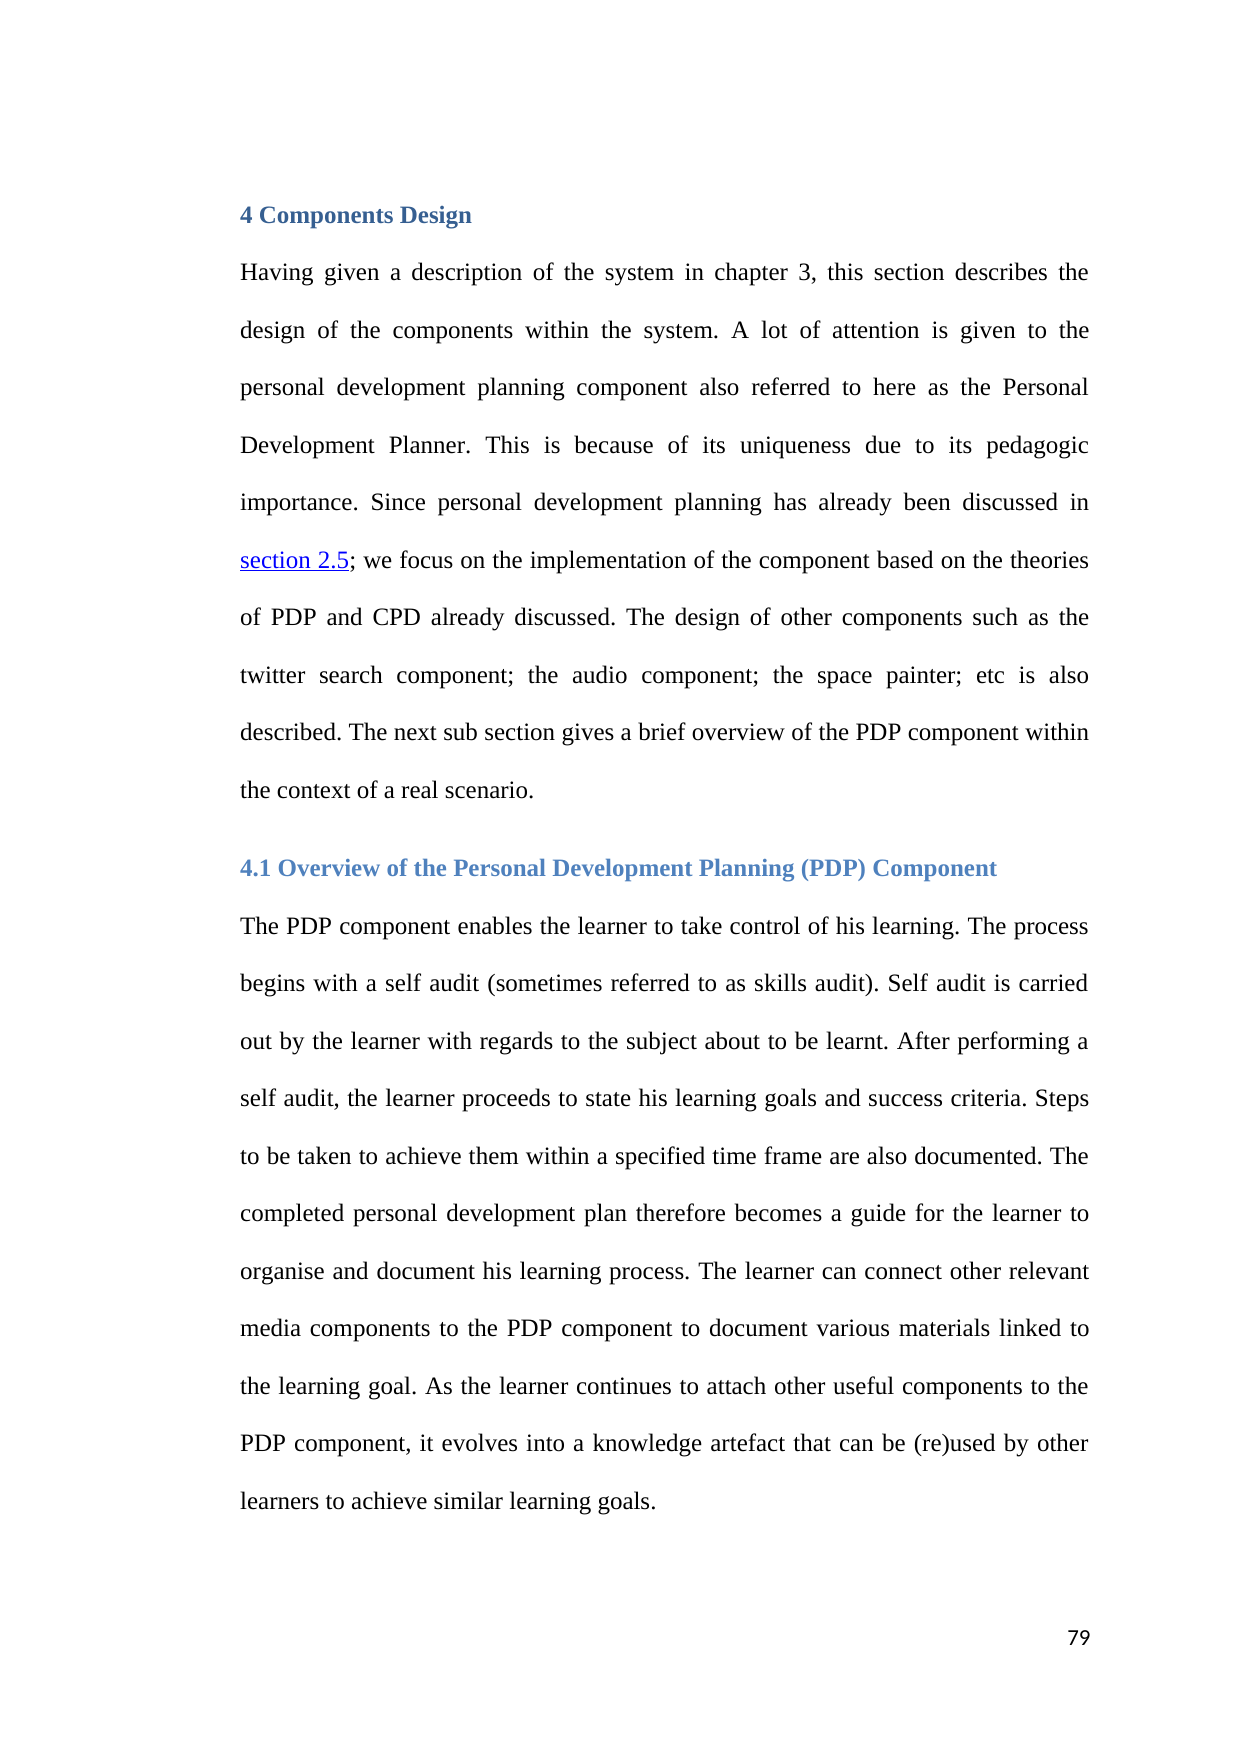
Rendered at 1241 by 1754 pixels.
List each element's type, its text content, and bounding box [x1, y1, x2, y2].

text The PDP component enables the learner to take control of his learning. The process begins with a self audit (sometimes referred to as skills audit). Self audit is carried out by the learner with regards to the subject about to be learnt. After performing a self audit, the learner proceeds to state his learning goals and success criteria. Steps to be taken to achieve them within a specified time frame are also documented. The completed personal development plan therefore becomes a guide for the learner to organise and document his learning process. The learner can connect other relevant media components to the PDP component to document various materials linked to the learning goal. As the learner continues to attach other useful components to the PDP component, it evolves into a knowledge artefact that can be (re)used by other learners to achieve similar learning goals. [240, 911, 1090, 1514]
text Having given a description of the system in chapter 3, this section describes the design of the components within the system. A lot of attention is given to the personal development planning component also referred to here as the Personal Development Planner. This is because of its uniqueness due to its pedagogic importance. Since personal development planning has already been discussed in section 2.5; we focus on the implementation of the component based on the theories of PDP and CPD already discussed. The design of other components such as the twitter search component; the audio component; the space painter; etc is also described. The next sub section gives a brief overview of the PDP component within the context of a real scenario. [240, 257, 1090, 804]
subtitle 4.1 Overview of the Personal Development Planning (PDP) Component [240, 853, 1090, 882]
subtitle 4 Components Design [240, 200, 1090, 229]
